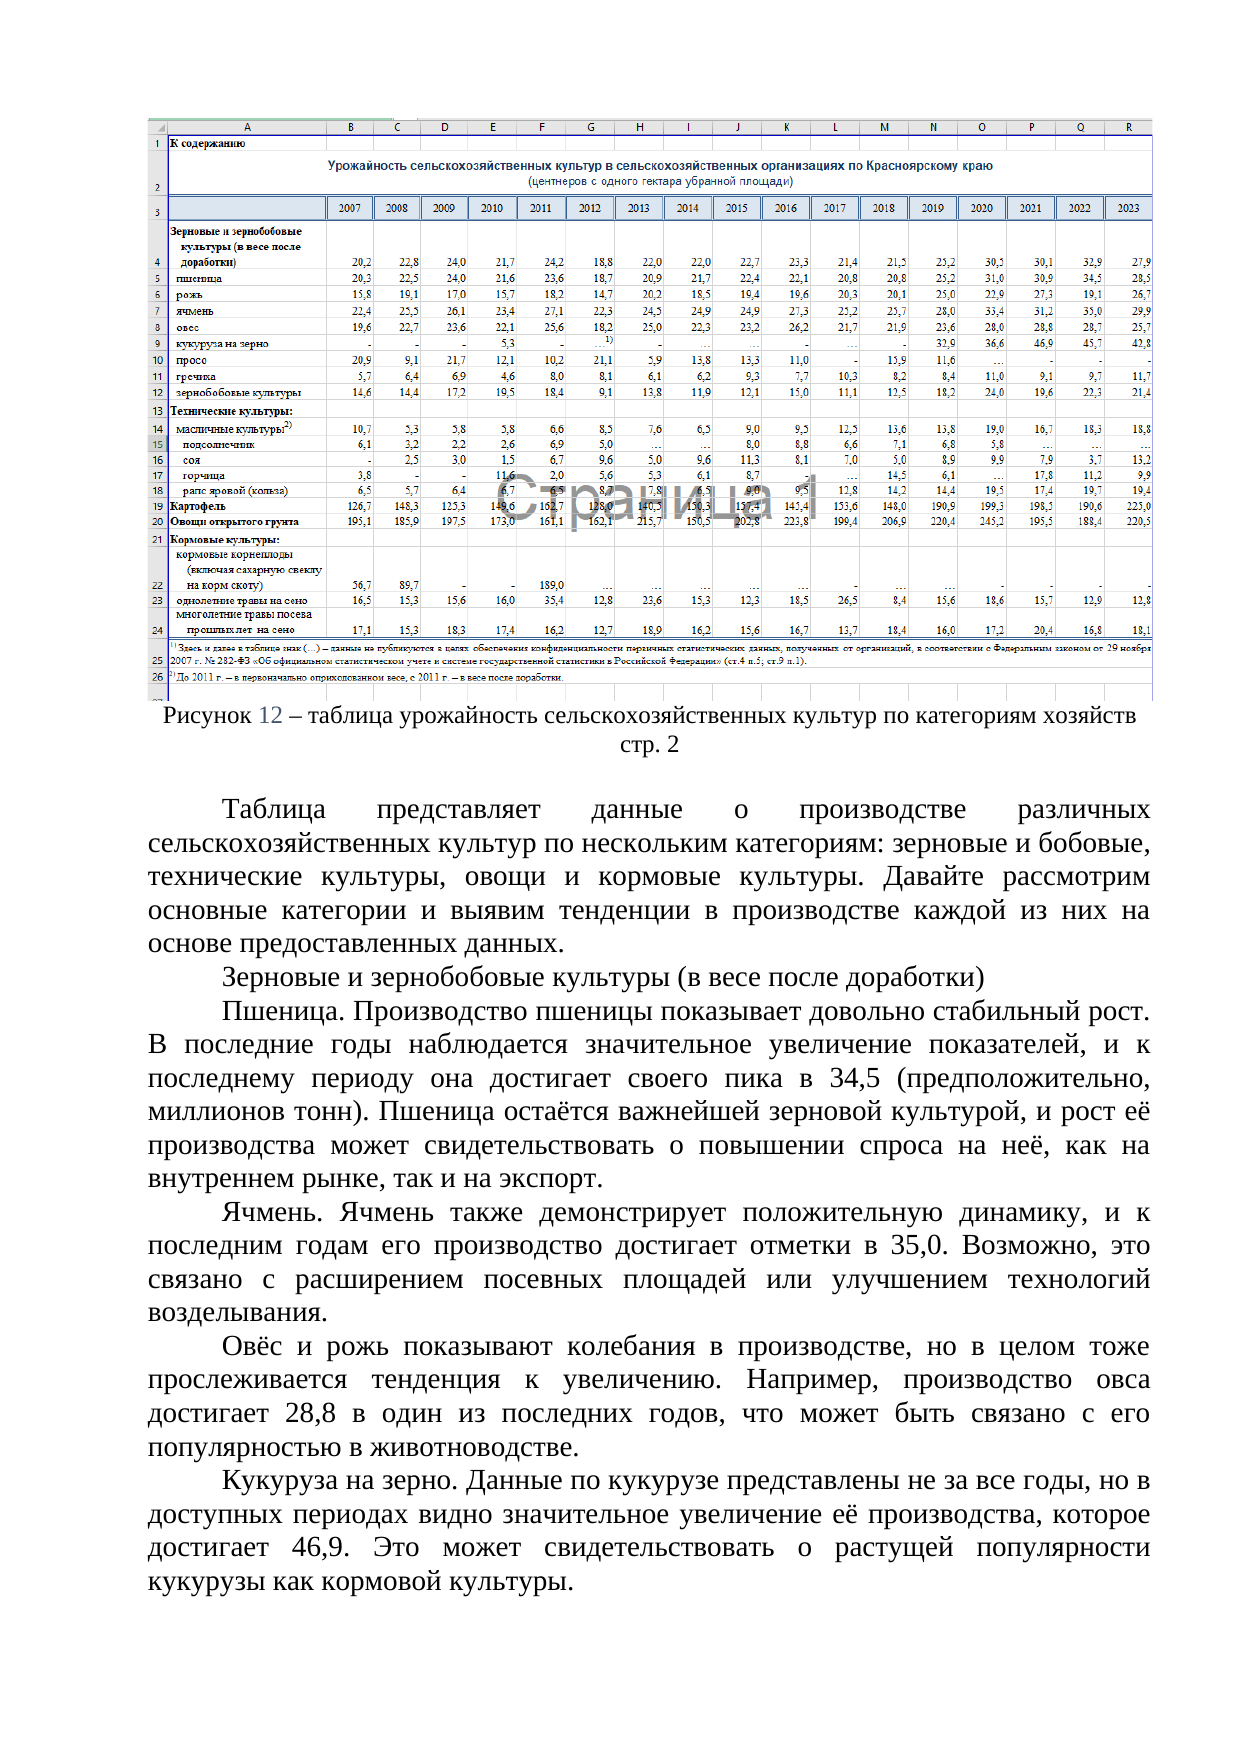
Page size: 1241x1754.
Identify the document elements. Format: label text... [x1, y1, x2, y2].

text Овёс и рожь показывают колебания в производстве, но в целом тоже прослеживается тенденция к увеличению. Например, производство овса достигает 28,8 в один из последних годов, что может быть связано с его популярностью в животноводстве. [148, 1328, 1152, 1462]
picture [147, 118, 1153, 701]
text Пшеница. Производство пшеницы показывает довольно стабильный рост. В последние годы наблюдается значительное увеличение показателей, и к последнему периоду она достигает своего пика в 34,5 (предположительно, миллионов тонн). Пшеница остаётся важнейшей зерновой культурой, и рост её производства может свидетельствовать о повышении спроса на неё, как на внутреннем рынке, так и на экспорт. [148, 993, 1152, 1194]
text Таблица представляет данные о производстве различных сельскохозяйственных культур по нескольким категориям: зерновые и бобовые, технические культуры, овощи и кормовые культуры. Давайте рассмотрим основные категории и выявим тенденции в производстве каждой из них на основе предоставленных данных. [148, 791, 1152, 959]
text Кукуруза на зерно. Данные по кукурузе представлены не за все годы, но в доступных периодах видно значительное увеличение её производства, которое достигает 46,9. Это может свидетельствовать о растущей популярности кукурузы как кормовой культуры. [148, 1462, 1152, 1596]
text Зерновые и зернобобовые культуры (в весе после доработки) [148, 959, 1152, 993]
text Ячмень. Ячмень также демонстрирует положительную динамику, и к последним годам его производство достигает отметки в 35,0. Возможно, это связано с расширением посевных площадей или улучшением технологий возделывания. [148, 1194, 1152, 1328]
text Рисунок 12 – таблица урожайность сельскохозяйственных культур по категориям хозяйств стр. 2 [148, 701, 1152, 758]
